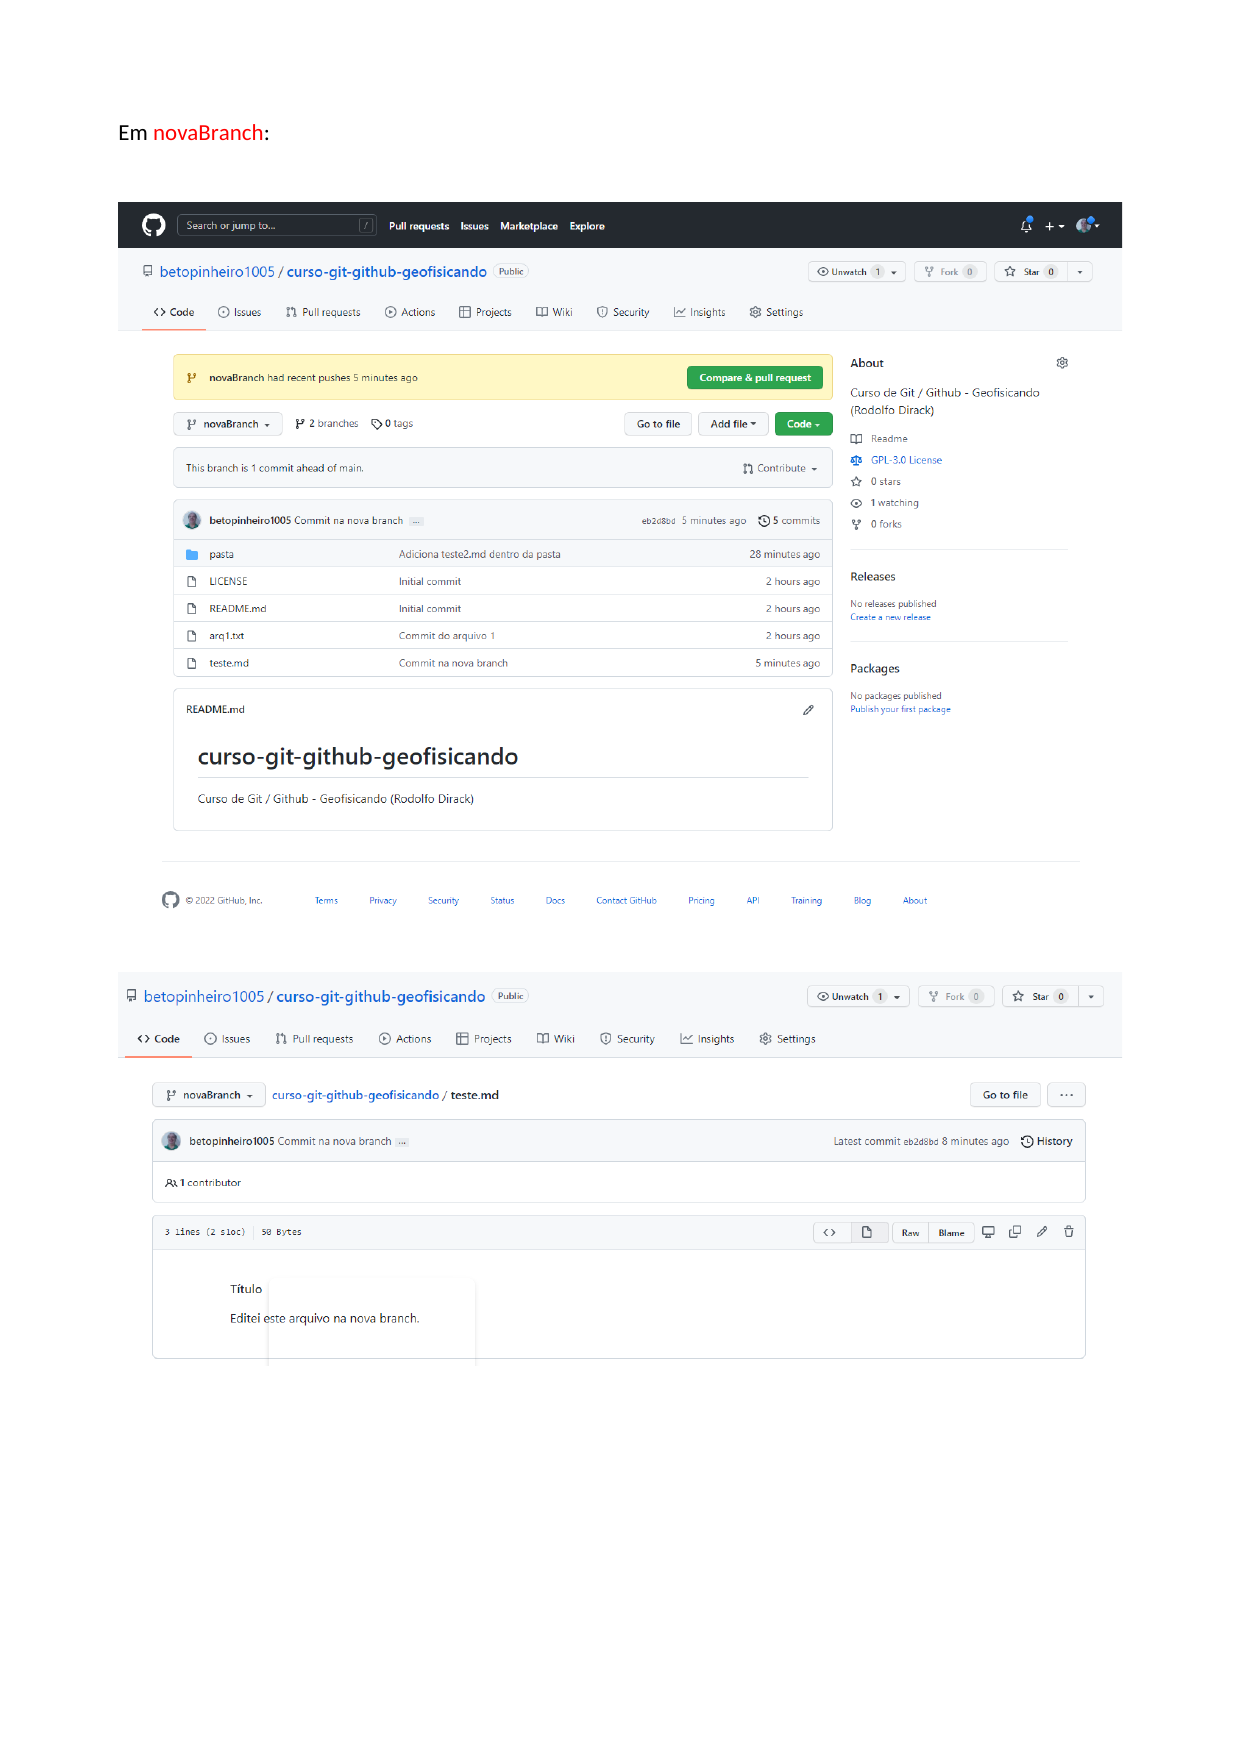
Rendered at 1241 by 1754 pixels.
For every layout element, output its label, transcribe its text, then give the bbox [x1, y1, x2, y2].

picture [118, 972, 1123, 1366]
text Em novaBranch: [118, 118, 1122, 146]
picture [118, 202, 1123, 945]
